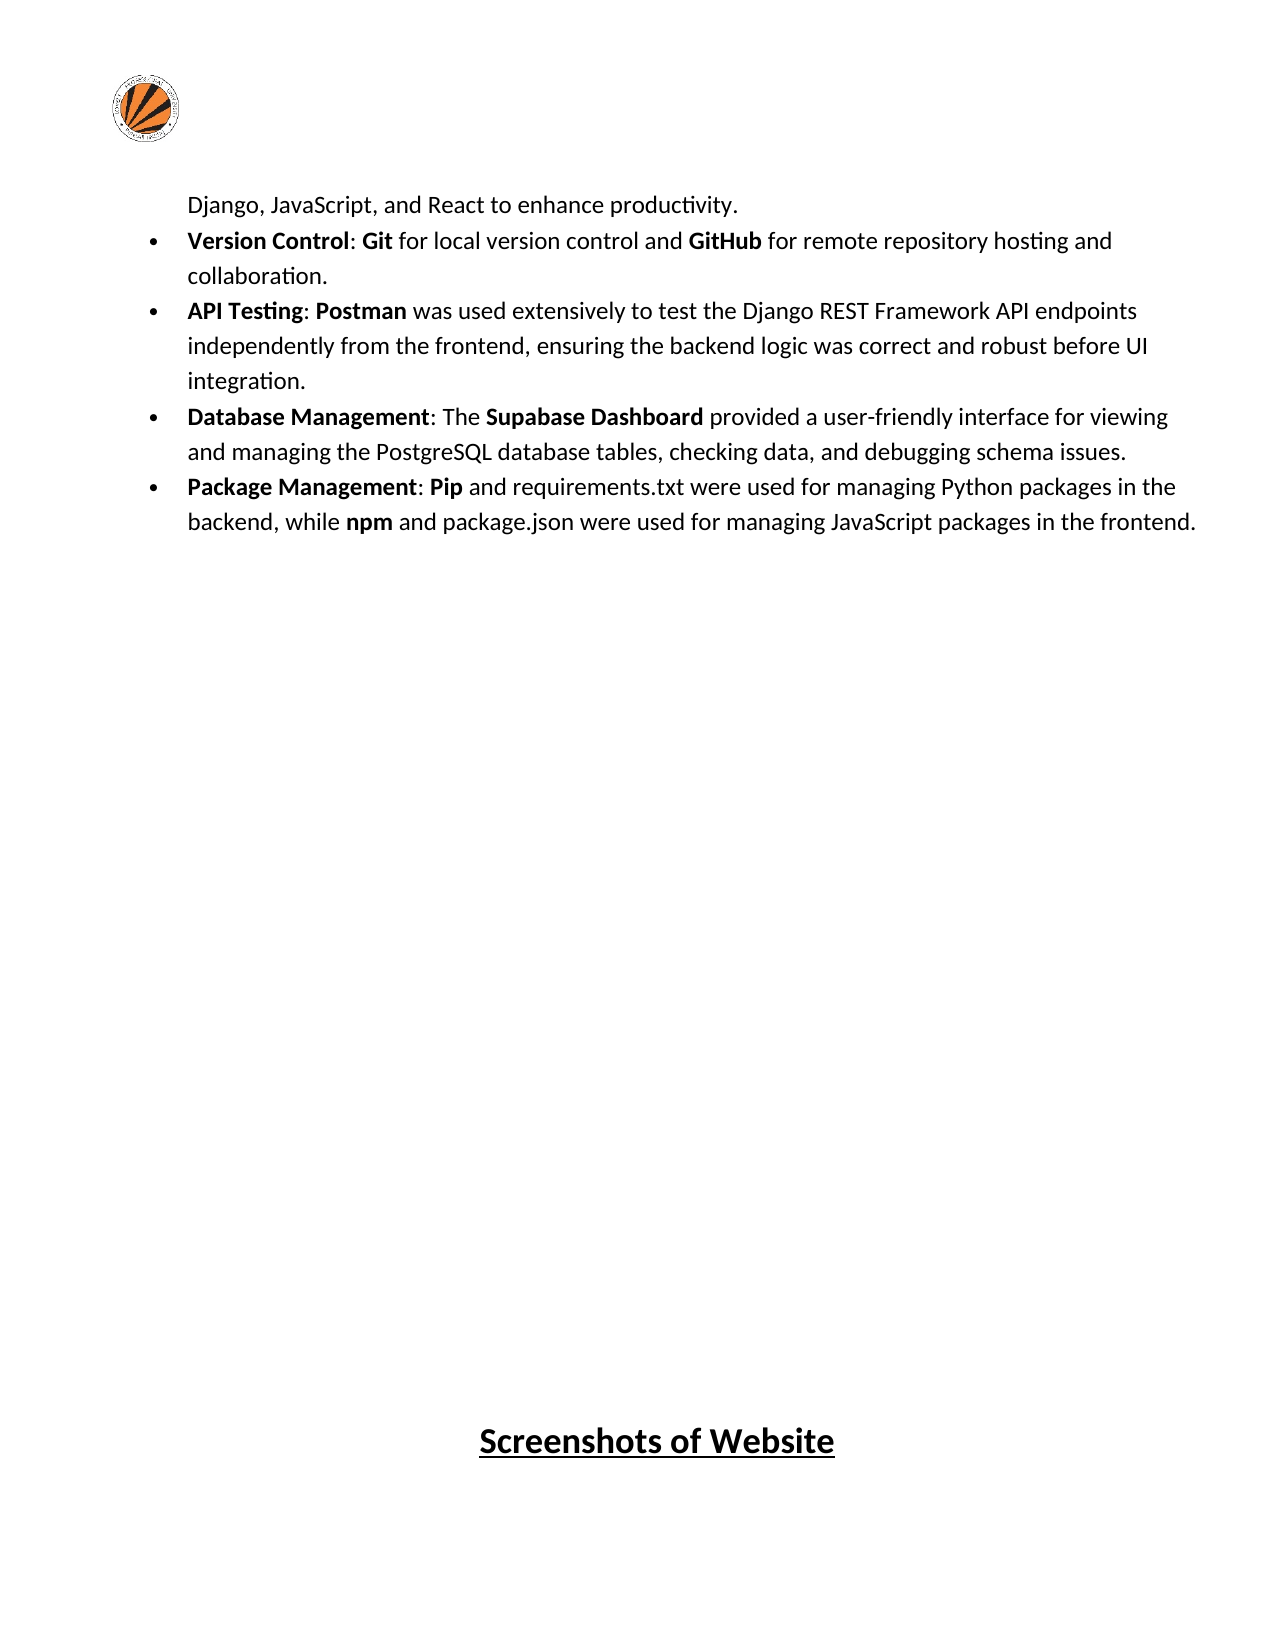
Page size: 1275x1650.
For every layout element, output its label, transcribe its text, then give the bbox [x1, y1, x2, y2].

list API Testing: Postman was used extensively to test the Django REST Framework API endpoints independently from the frontend, ensuring the backend logic was correct and robust before UI integration. [150, 295, 1200, 396]
list Package Management: Pip and requirements.txt were used for managing Python packages in the backend, while npm and package.json were used for managing JavaScript packages in the frontend. [150, 471, 1200, 537]
list Database Management: The Supabase Dashboard provided a user-friendly interface for viewing and managing the PostgreSQL database tables, checking data, and debugging schema issues. [150, 401, 1200, 466]
subtitle Screenshots of Website [152, 1418, 1162, 1462]
list Version Control: Git for local version control and GitHub for remote repository hosting and collaboration. [150, 225, 1200, 291]
picture [112, 75, 179, 142]
list Code Editor: Visual Studio Code was the primary editor, customized with extensions for Python, Django, JavaScript, and React to enhance productivity. [150, 189, 1200, 220]
